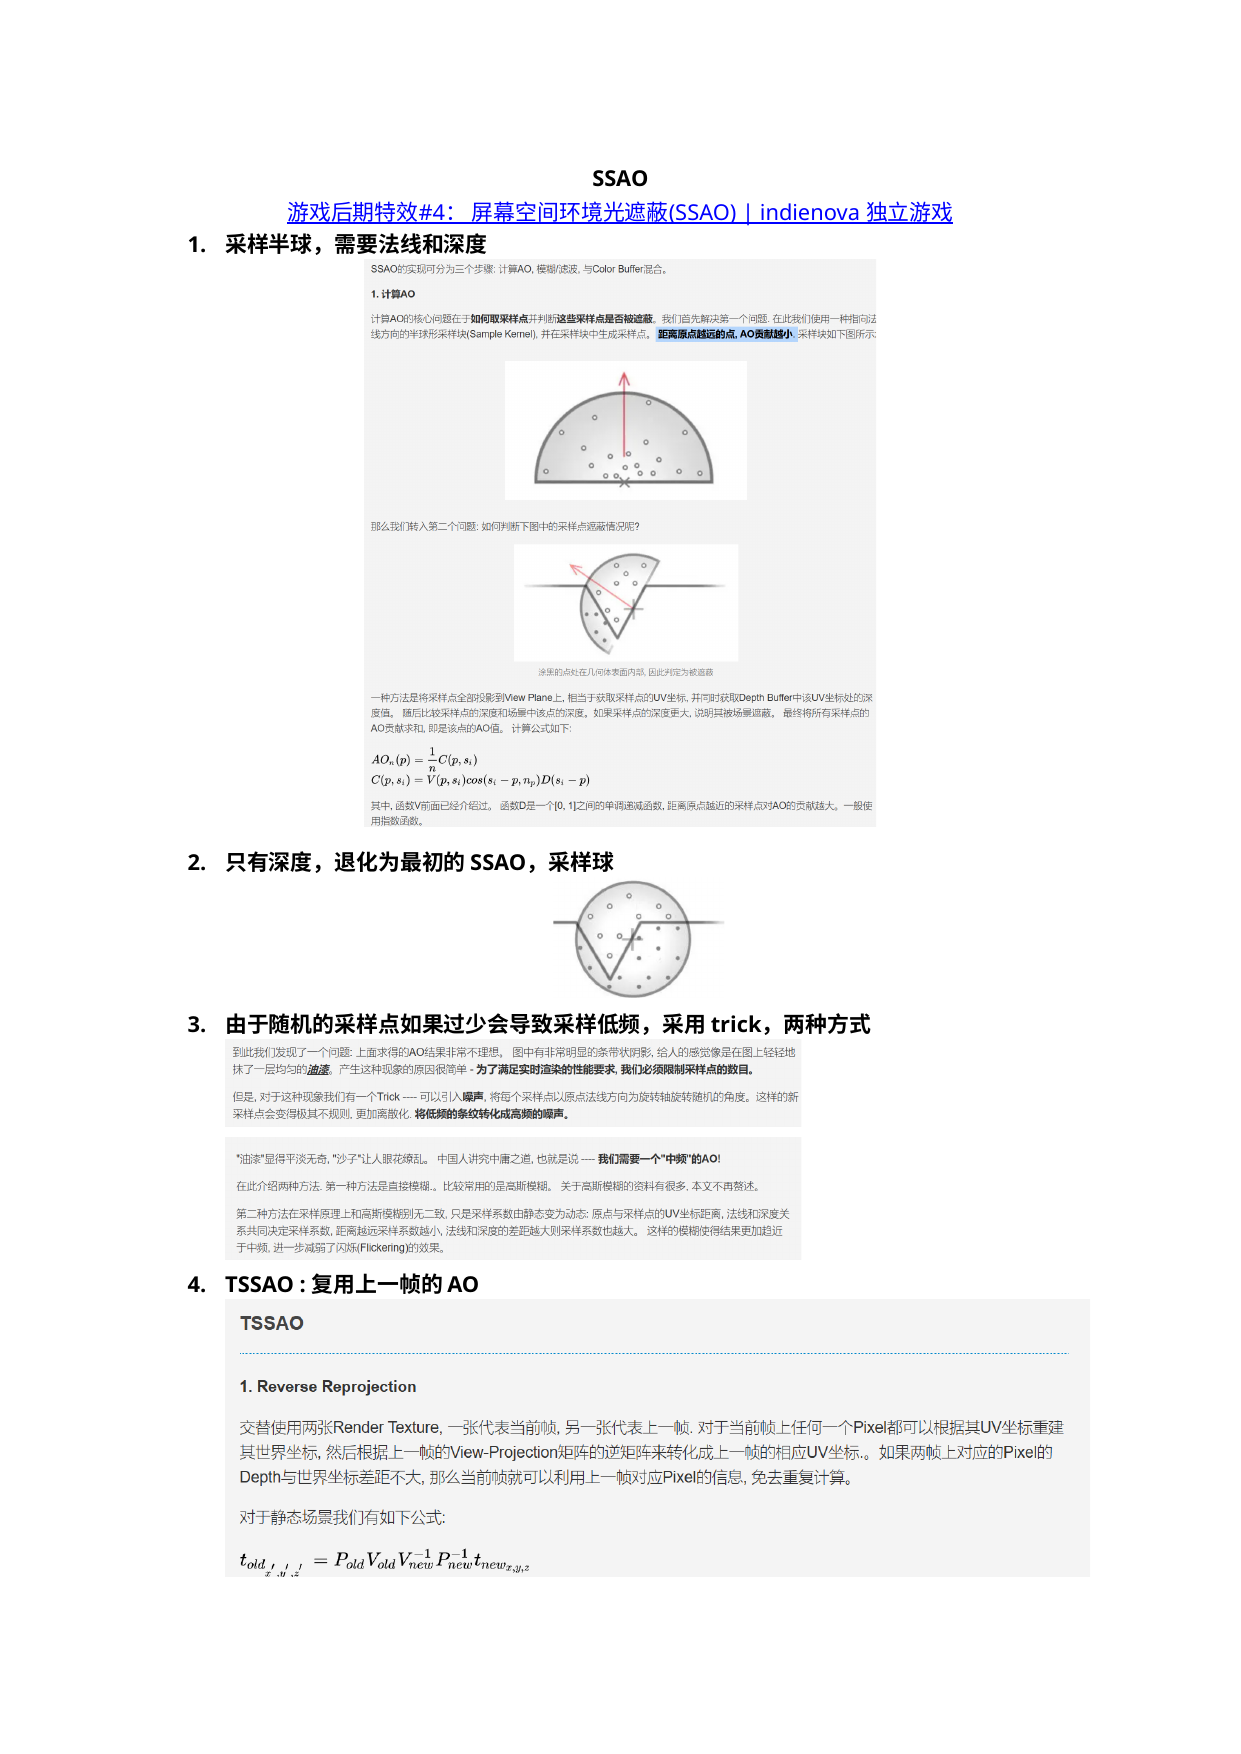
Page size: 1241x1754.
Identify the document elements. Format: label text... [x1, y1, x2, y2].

picture [225, 1137, 802, 1260]
list 只有深度，退化为最初的SSAO，采样球 [187, 844, 1053, 877]
text 游戏后期特效#4： 屏幕空间环境光遮蔽(SSAO) | indienova 独立游戏 [187, 194, 1053, 227]
picture [364, 259, 877, 827]
list 由于随机的采样点如果过少会导致采样低频，采用trick，两种方式 [187, 1007, 1053, 1039]
list TSSAO : 复用上一帧的AO [187, 1267, 1053, 1299]
list 采样半球，需要法线和深度 [187, 227, 1053, 259]
picture [225, 1039, 802, 1127]
picture [225, 1299, 1091, 1577]
picture [553, 877, 725, 998]
text SSAO [187, 162, 1053, 194]
